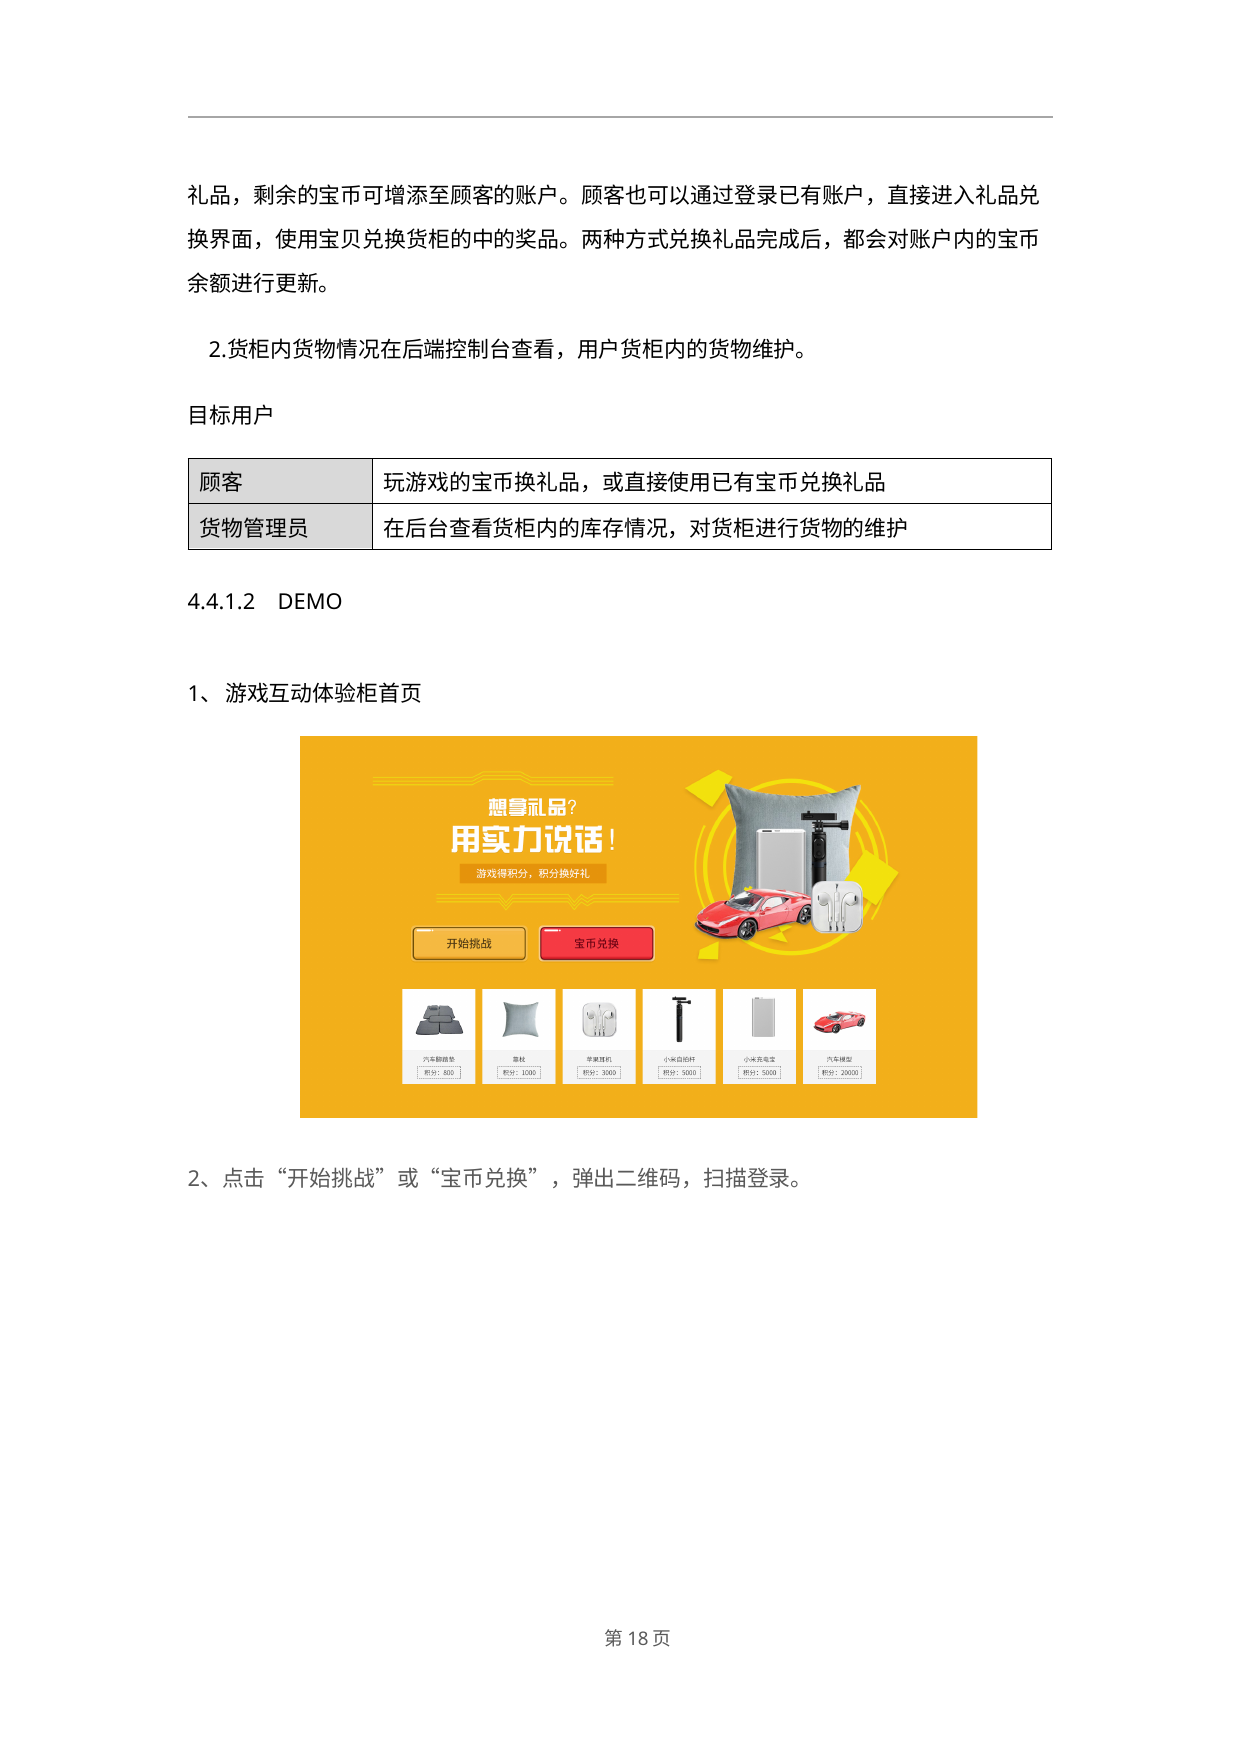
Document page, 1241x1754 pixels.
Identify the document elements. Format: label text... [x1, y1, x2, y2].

list 游戏互动体验柜首页 [187, 670, 1053, 714]
table_cell 在后台查看货柜内的库存情况，对货柜进行货物的维护 [373, 504, 1051, 548]
text 2.货柜内货物情况在后端控制台查看，用户货柜内的货物维护。 [187, 326, 1053, 370]
text 目标用户 [187, 392, 1053, 436]
text 2、点击“开始挑战”或“宝币兑换”，弹出二维码，扫描登录。 [187, 1154, 1053, 1198]
subtitle DEMO [187, 579, 1053, 623]
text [187, 172, 1053, 304]
table_header 顾客 [189, 459, 372, 503]
picture [300, 736, 978, 1118]
table_header 玩游戏的宝币换礼品，或直接使用已有宝币兑换礼品 [373, 459, 1051, 503]
table_cell 货物管理员 [189, 504, 372, 548]
